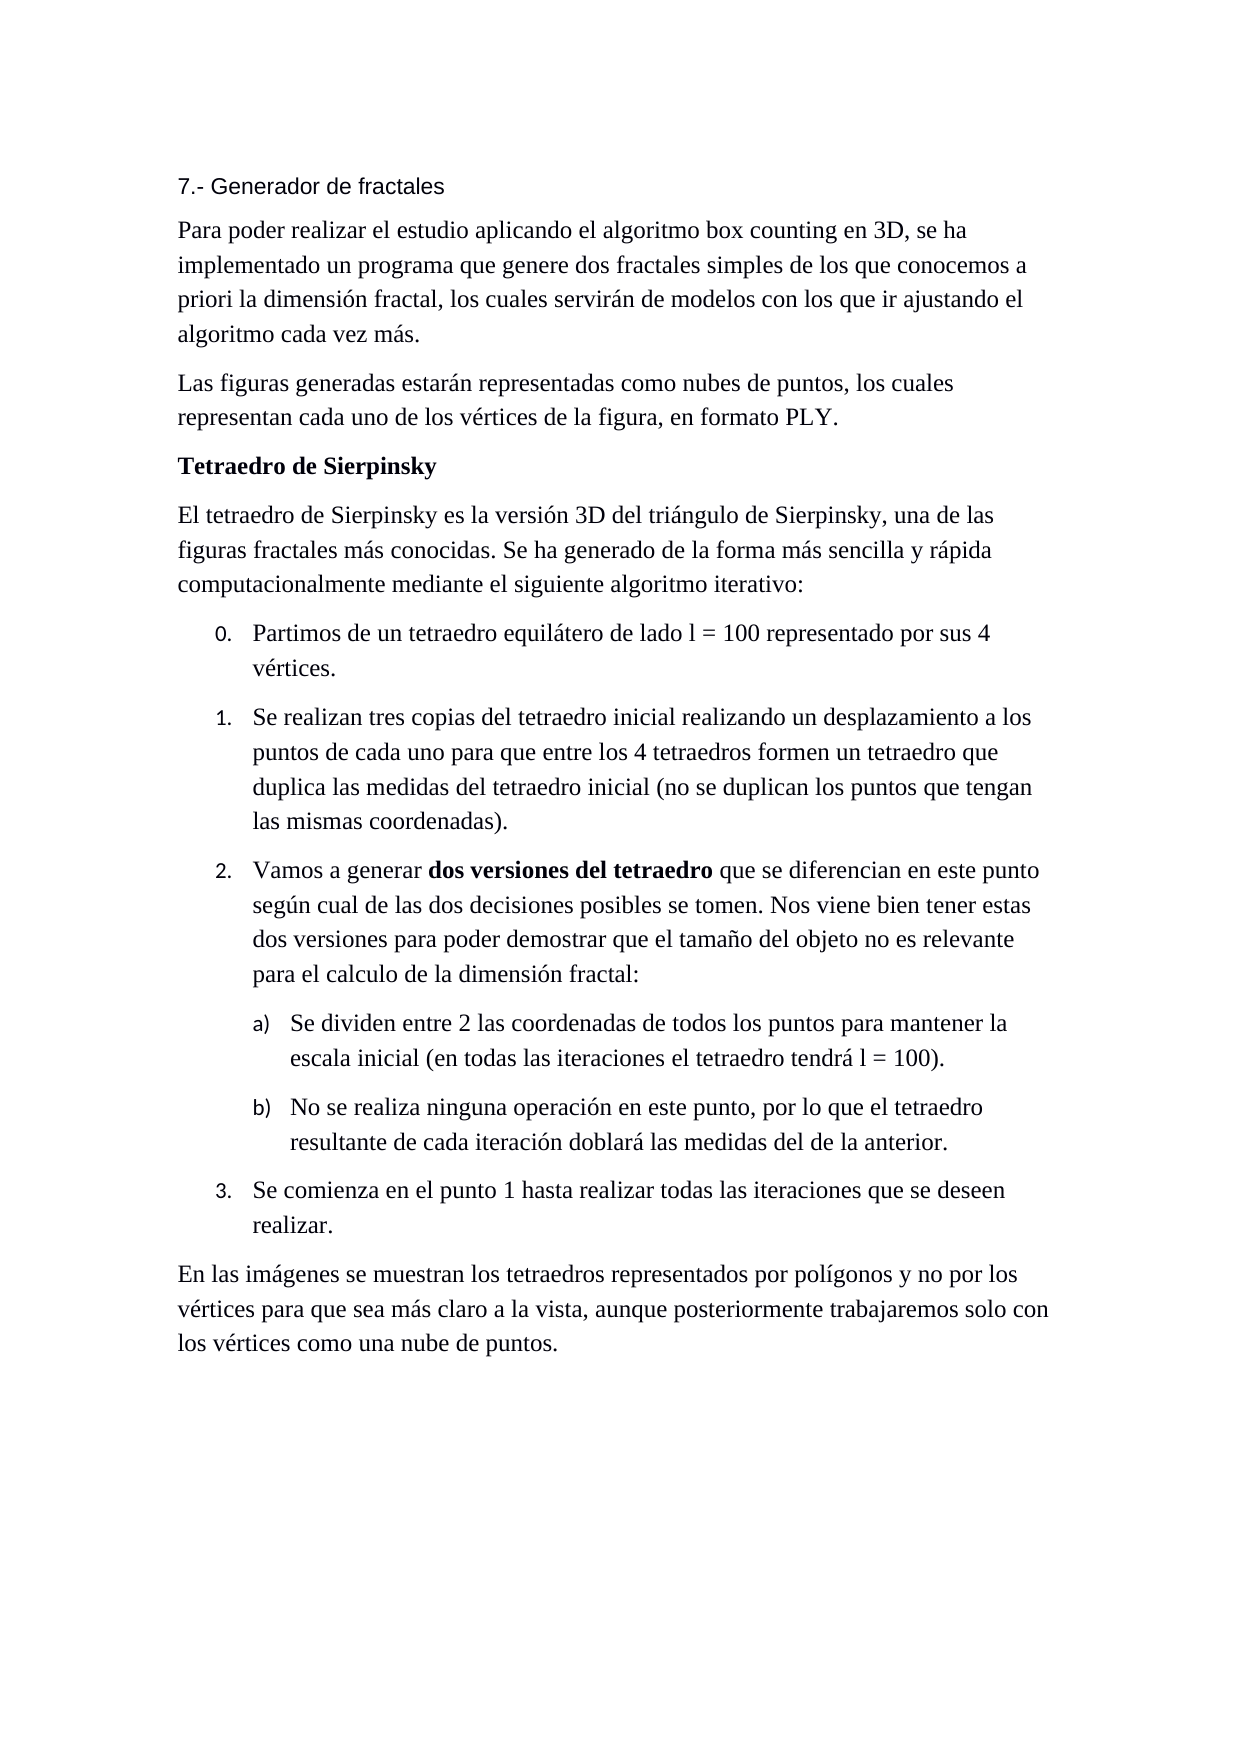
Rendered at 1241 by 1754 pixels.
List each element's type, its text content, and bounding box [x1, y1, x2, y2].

list Partimos de un tetraedro equilátero de lado l = 100 representado por sus 4 vértices. [215, 618, 1063, 682]
list Vamos a generar dos versiones del tetraedro que se diferencian en este punto según cual de las dos decisiones posibles se tomen. Nos viene bien tener estas dos versiones para poder demostrar que el tamaño del objeto no es relevante para el calculo de la dimensión fractal: [215, 855, 1063, 988]
text Tetraedro de Sierpinsky [177, 451, 1063, 480]
text El tetraedro de Sierpinsky es la versión 3D del triángulo de Sierpinsky, una de las figuras fractales más conocidas. Se ha generado de la forma más sencilla y rápida computacionalmente mediante el siguiente algoritmo iterativo: [177, 500, 1063, 598]
text 7.- Generador de fractales [177, 173, 1063, 199]
text En las imágenes se muestran los tetraedros representados por polígonos y no por los vértices para que sea más claro a la vista, aunque posteriormente trabajaremos solo con los vértices como una nube de puntos. [177, 1259, 1063, 1357]
list Se dividen entre 2 las coordenadas de todos los puntos para mantener la escala inicial (en todas las iteraciones el tetraedro tendrá l = 100). [252, 1008, 1063, 1071]
text Las figuras generadas estarán representadas como nubes de puntos, los cuales representan cada uno de los vértices de la figura, en formato PLY. [177, 368, 1063, 431]
list Se comienza en el punto 1 hasta realizar todas las iteraciones que se deseen realizar. [215, 1176, 1063, 1239]
text Para poder realizar el estudio aplicando el algoritmo box counting en 3D, se ha implementado un programa que genere dos fractales simples de los que conocemos a priori la dimensión fractal, los cuales servirán de modelos con los que ir ajustando el algoritmo cada vez más. [177, 215, 1063, 347]
list No se realiza ninguna operación en este punto, por lo que el tetraedro resultante de cada iteración doblará las medidas del de la anterior. [252, 1092, 1063, 1155]
list Se realizan tres copias del tetraedro inicial realizando un desplazamiento a los puntos de cada uno para que entre los 4 tetraedros formen un tetraedro que duplica las medidas del tetraedro inicial (no se duplican los puntos que tengan las mismas coordenadas). [215, 702, 1063, 835]
